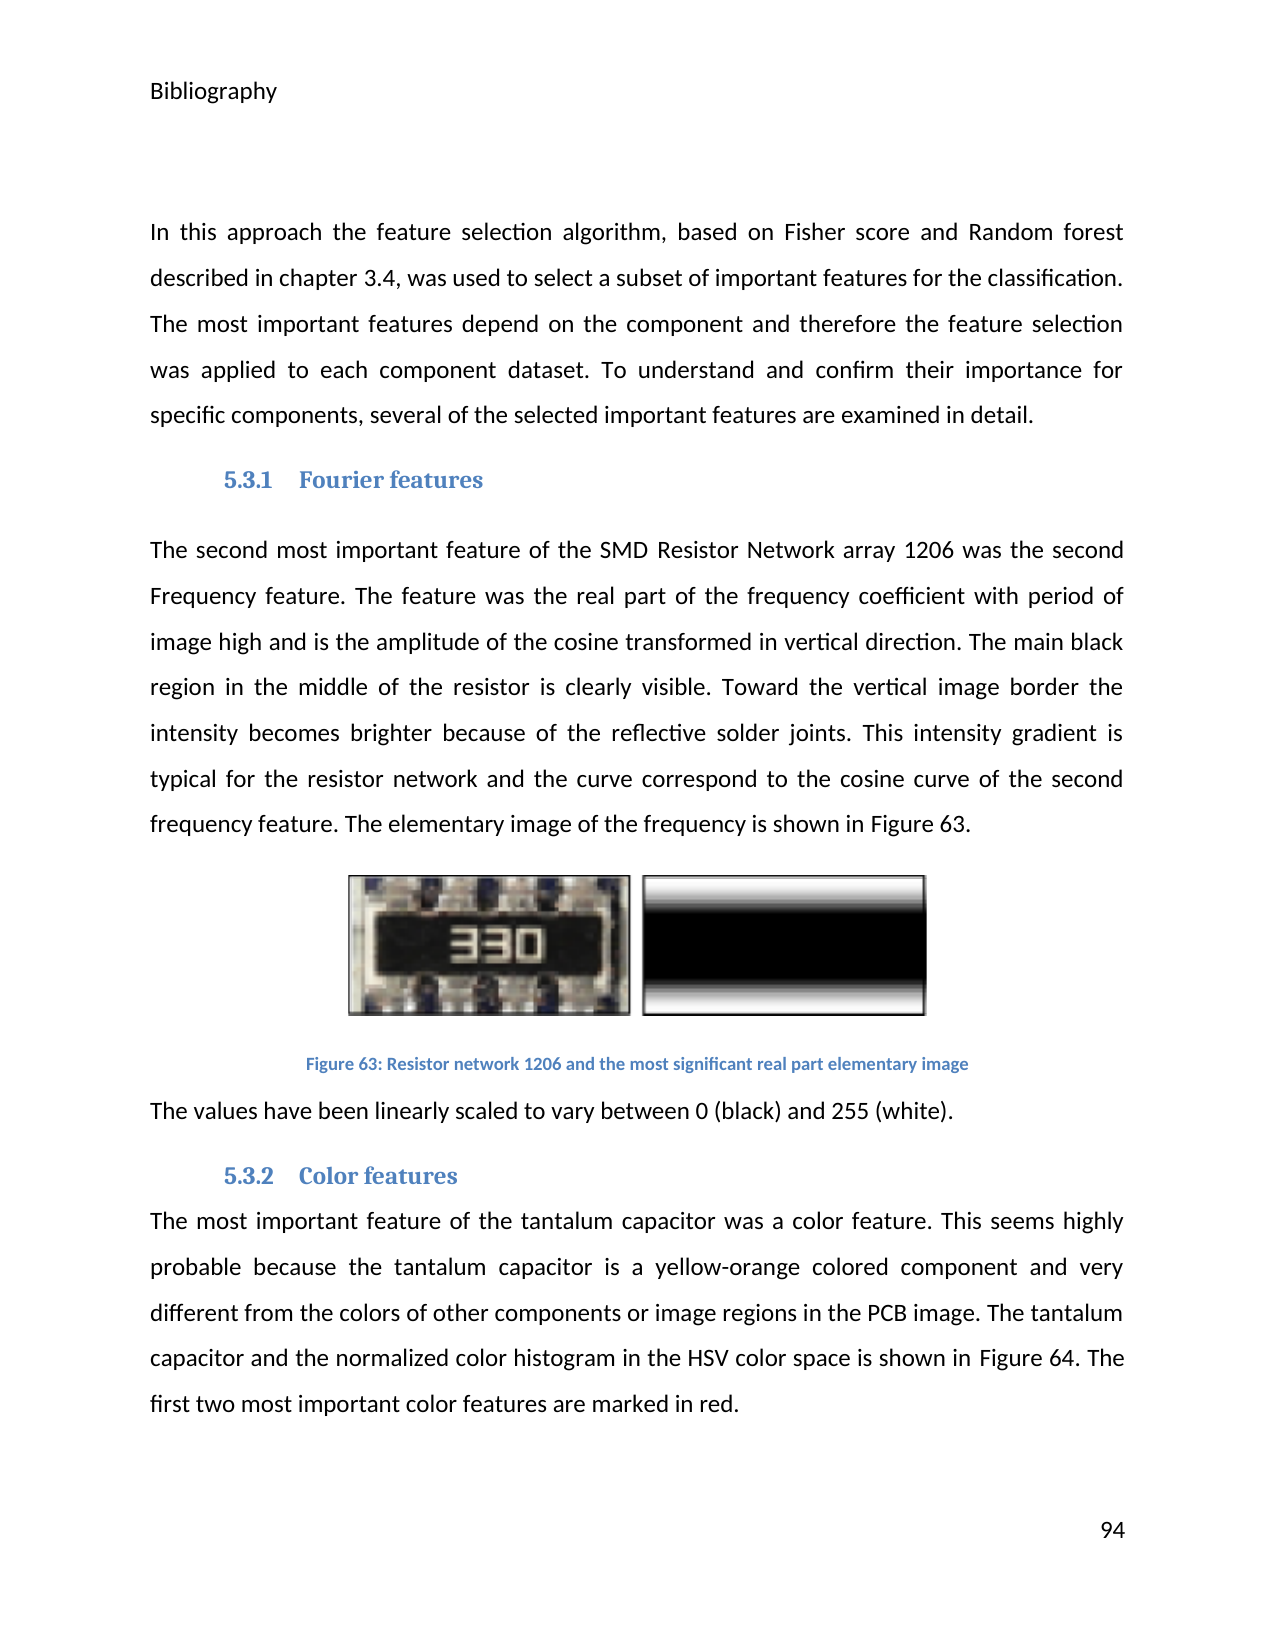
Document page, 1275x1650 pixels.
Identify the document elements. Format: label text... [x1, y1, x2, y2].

text The most important feature of the tantalum capacitor was a color feature. This seems highly probable because the tantalum capacitor is a yellow-orange colored component and very different from the colors of other components or image regions in the PCB image. The tantalum capacitor and the normalized color histogram in the HSV color space is shown in Figure 64. The first two most important color features are marked in red. [150, 1205, 1125, 1419]
picture [348, 875, 927, 1016]
text In this approach the feature selection algorithm, based on Fisher score and Random forest described in chapter 3.4, was used to select a subset of important features for the classification. The most important features depend on the component and therefore the feature selection was applied to each component dataset. To understand and confirm their importance for specific components, several of the selected important features are examined in detail. [150, 217, 1125, 430]
text The second most important feature of the SMD Resistor Network array 1206 was the second Frequency feature. The feature was the real part of the frequency coefficient with period of image high and is the amplitude of the cosine transformed in vertical direction. The main black region in the middle of the resistor is clearly visible. Toward the vertical image border the intensity becomes brighter because of the reflective solder joints. This intensity gradient is typical for the resistor network and the curve correspond to the cosine curve of the second frequency feature. The elementary image of the frequency is shown in Figure 63. [150, 534, 1125, 839]
subtitle Fourier features [224, 466, 1125, 495]
subtitle Color features [224, 1162, 1125, 1191]
text The values have been linearly scaled to vary between 0 (black) and 255 (white). [150, 1096, 1125, 1126]
